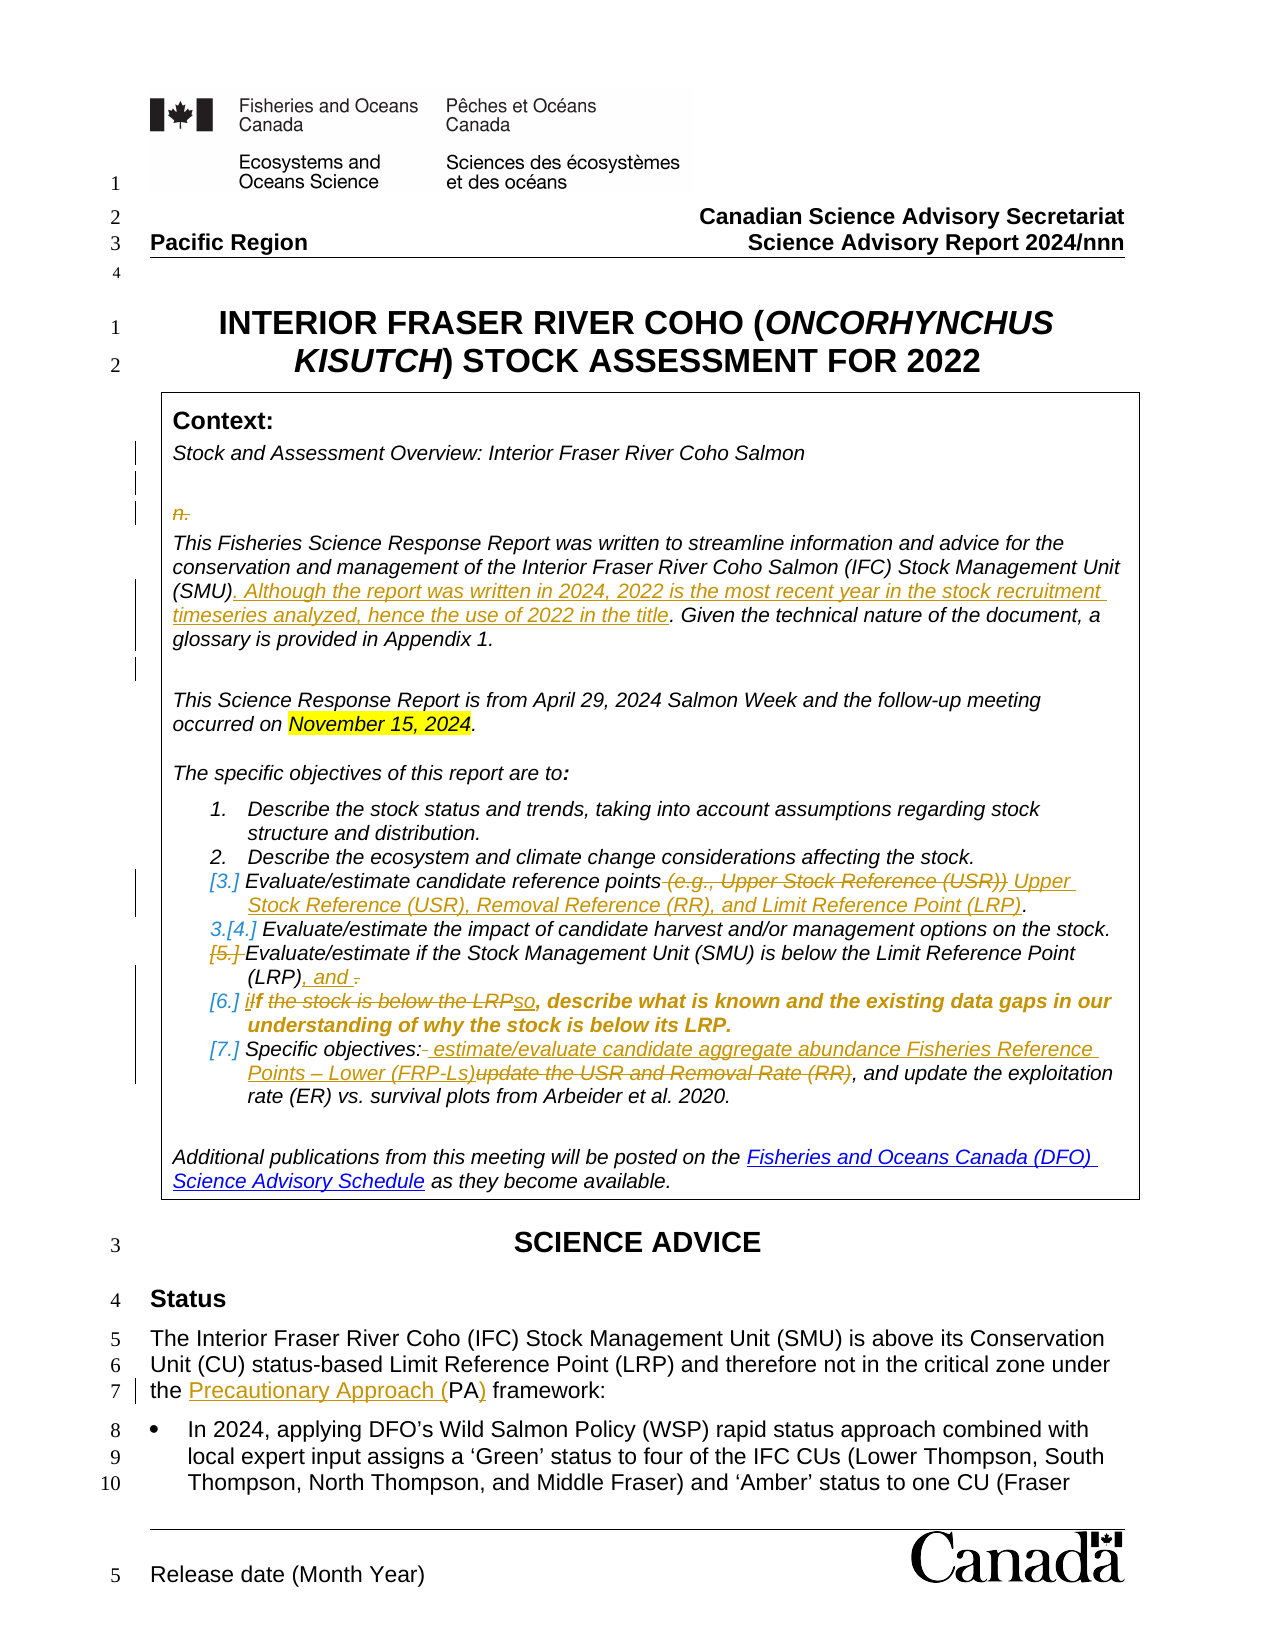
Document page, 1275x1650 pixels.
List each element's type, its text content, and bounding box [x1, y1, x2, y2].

subtitle SCIENCE ADVICE [150, 1225, 1125, 1258]
subtitle Interior fraser river coho (Oncorhynchus kisutch) stock assessment for 2022 [150, 303, 1125, 379]
table_header Context: Stock and Assessment Overview: Interior Fraser River Coho Salmon This Fisheries Science Response Report was written to streamline information and advice for the conservation and management of the Interior Fraser River Coho Salmon (IFC) Stock Management Unit (SMU). Given the technical nature of the document, a glossary is provided in Appendix 1. This Science Response Report is from April 29, 2024 Salmon Week and the follow-up meeting occurred on November 15, 2024. The specific objectives of this report are to: Describe the stock status and trends, taking into account assumptions regarding stock structure and distribution. Describe the ecosystem and climate change considerations affecting the stock. Evaluate/estimate candidate reference points. Evaluate/estimate the impact of candidate harvest and/or management options on the stock. Evaluate/estimate if the Stock Management Unit (SMU) is below the Limit Reference Point (LRP) f , describe what is known and the existing data gaps in our understanding of why the stock is below its LRP. Specific objectives:, and update the exploitation rate (ER) vs. survival plots from Arbeider et al. 2020. Additional publications from this meeting will be posted on the Fisheries and Oceans Canada (DFO) Science Advisory Schedule as they become available. [162, 393, 1139, 1199]
picture [150, 89, 695, 191]
subtitle Status [150, 1283, 1125, 1312]
picture [911, 1531, 1125, 1583]
list The Interior Fraser River Coho (IFC) Stock Management Unit (SMU) is above its Conservation Unit (CU) status-based Limit Reference Point (LRP) and therefore not in the critical zone under the PA framework: [150, 1325, 1125, 1404]
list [150, 1416, 1125, 1495]
